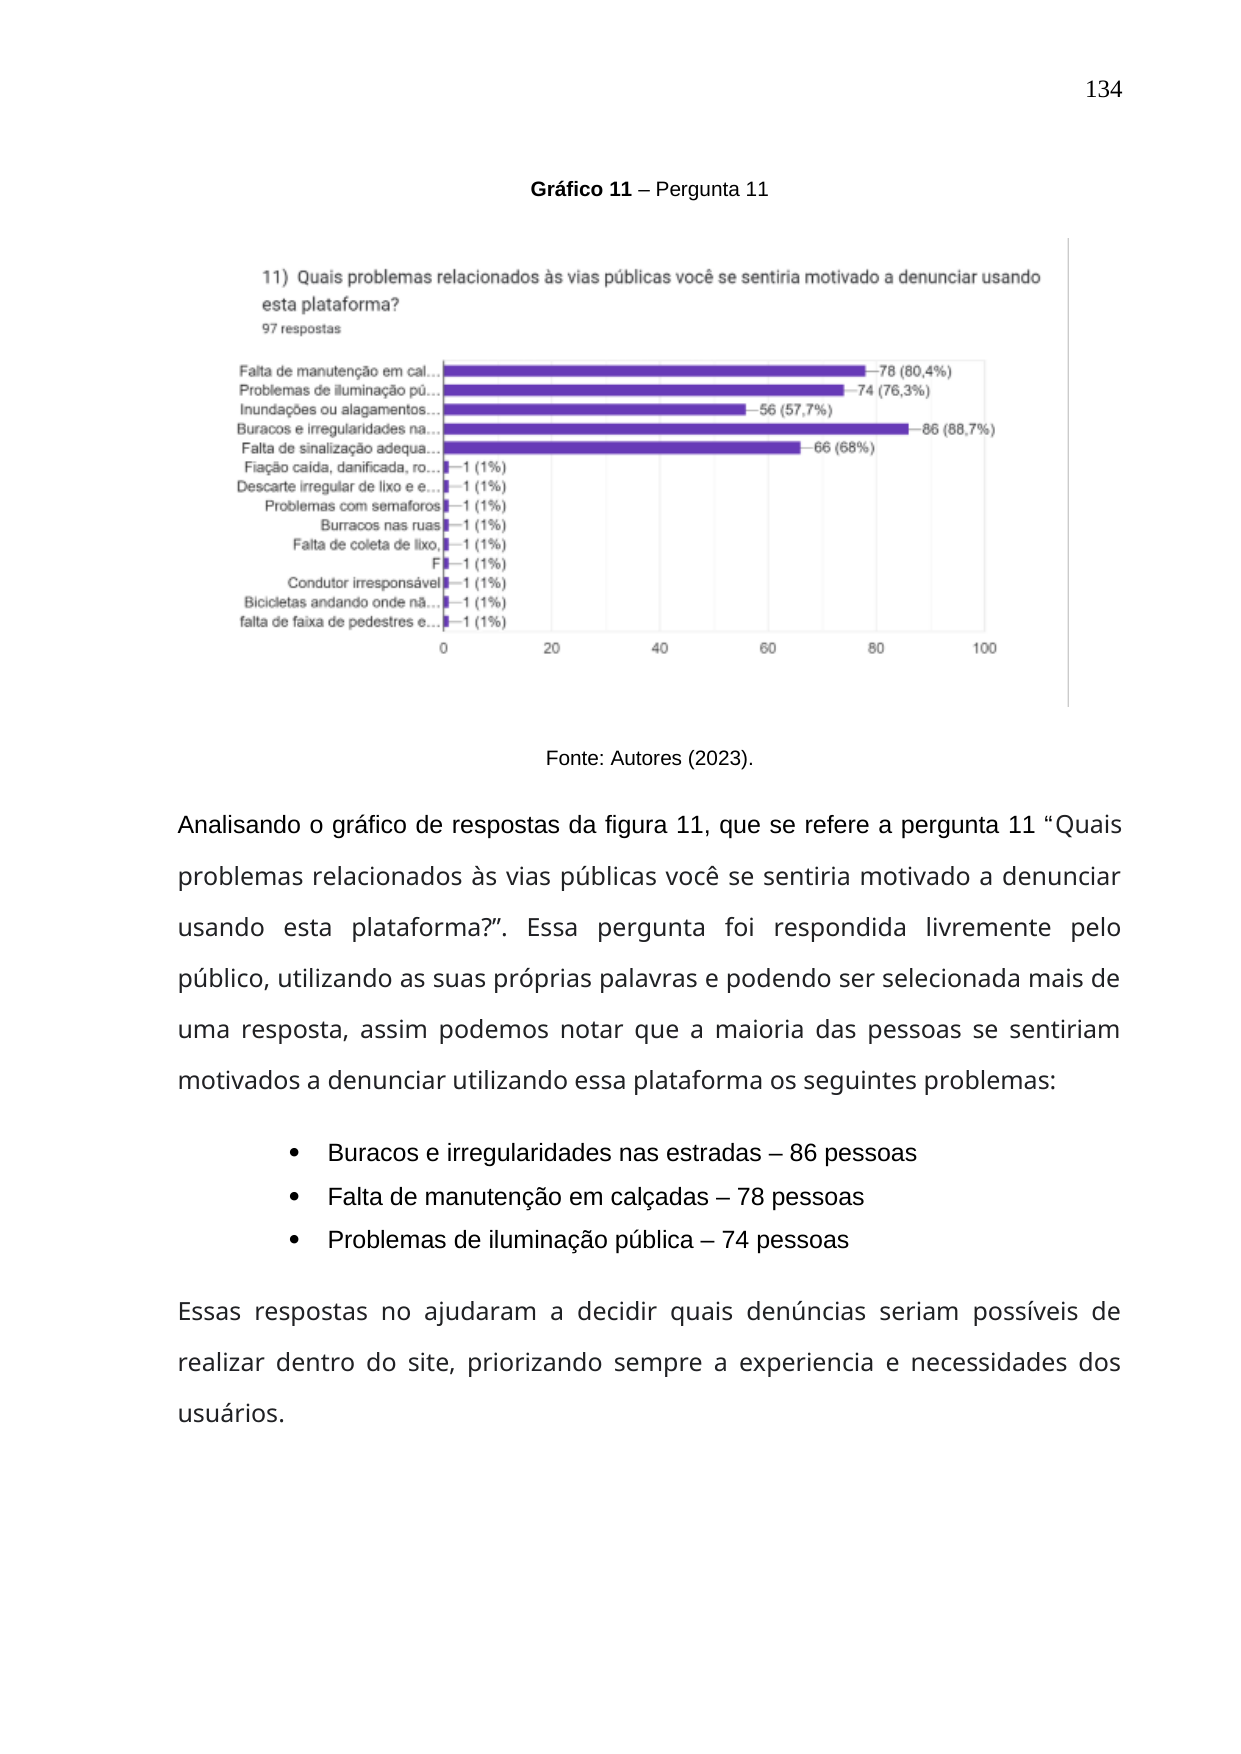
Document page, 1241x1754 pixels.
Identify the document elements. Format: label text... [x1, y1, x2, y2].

text Analisando o gráfico de respostas da figura 11, que se refere a pergunta 11 “Quais problemas relacionados às vias públicas você se sentiria motivado a denunciar usando esta plataforma?”. Essa pergunta foi respondida livremente pelo público, utilizando as suas próprias palavras e podendo ser selecionada mais de uma resposta, assim podemos notar que a maioria das pessoas se sentiriam motivados a denunciar utilizando essa plataforma os seguintes problemas: [177, 807, 1122, 1096]
list Problemas de iluminação pública – 74 pessoas [290, 1225, 1122, 1254]
text Essas respostas no ajudaram a decidir quais denúncias seriam possíveis de realizar dentro do site, priorizando sempre a experiencia e necessidades dos usuários. [177, 1293, 1122, 1429]
list Buracos e irregularidades nas estradas – 86 pessoas [290, 1138, 1122, 1167]
text Fonte: Autores (2023). [177, 746, 1122, 770]
picture [235, 238, 1070, 707]
list Falta de manutenção em calçadas – 78 pessoas [290, 1182, 1122, 1211]
text Gráfico 11 – Pergunta 11 [177, 177, 1122, 201]
